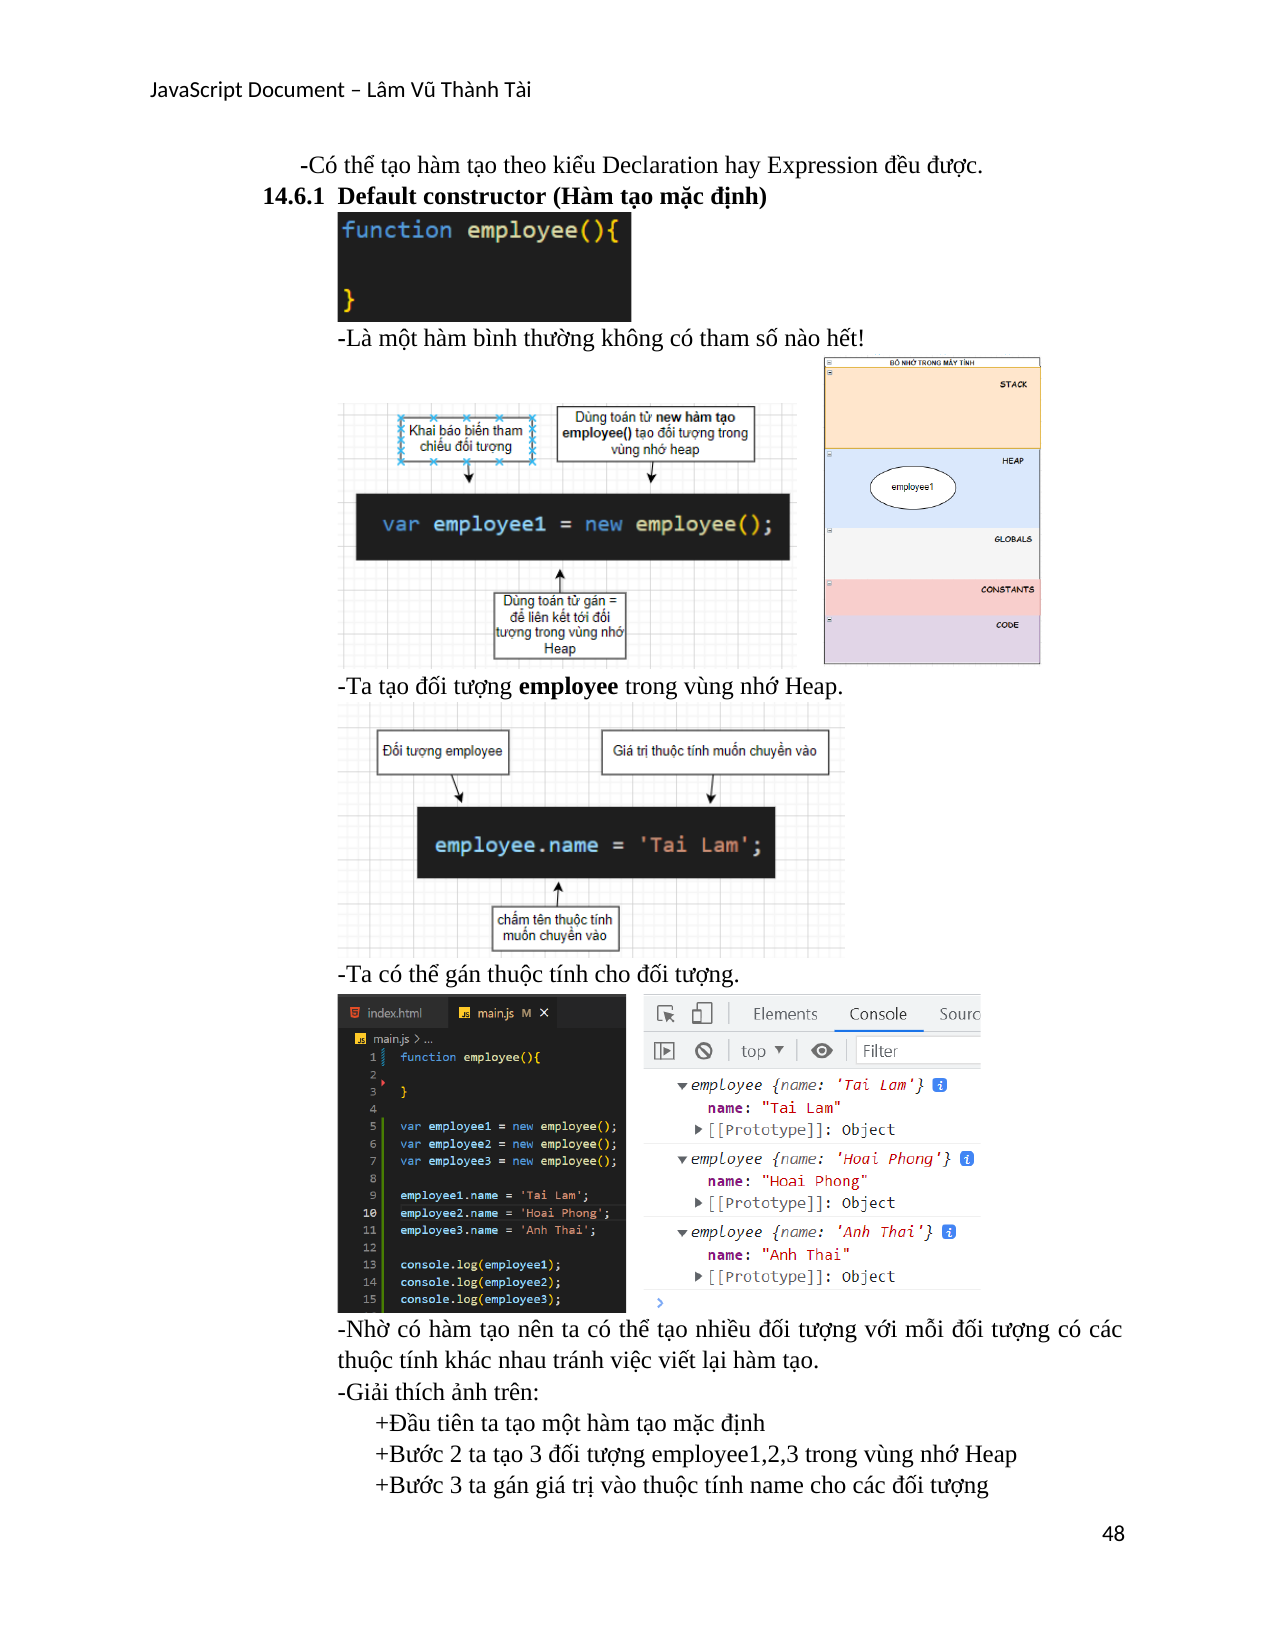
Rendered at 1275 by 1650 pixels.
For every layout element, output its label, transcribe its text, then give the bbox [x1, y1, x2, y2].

list +Đầu tiên ta tạo một hàm tạo mặc định [337, 1408, 1125, 1436]
picture [337, 403, 797, 669]
list +Bước 2 ta tạo 3 đối tượng employee1,2,3 trong vùng nhớ Heap [337, 1439, 1125, 1467]
list -Là một hàm bình thường không có tham số nào hết! [337, 323, 1125, 352]
list Default constructor (Hàm tạo mặc định) [262, 181, 1125, 210]
picture [337, 994, 627, 1313]
picture [821, 354, 1046, 669]
list +Bước 3 ta gán giá trị vào thuộc tính name cho các đối tượng [337, 1470, 1125, 1498]
list -Giải thích ảnh trên: [337, 1377, 1125, 1405]
list -Có thể tạo hàm tạo theo kiểu Declaration hay Expression đều được. [300, 150, 1125, 179]
picture [337, 212, 632, 322]
picture [337, 702, 845, 958]
list -Nhờ có hàm tạo nên ta có thể tạo nhiều đối tượng với mỗi đối tượng có các thuộc tính khác nhau tránh việc viết lại hàm tạo. [337, 1314, 1125, 1374]
list -Ta tạo đối tượng employee trong vùng nhớ Heap. [337, 671, 1125, 700]
list -Ta có thể gán thuộc tính cho đối tượng. [337, 959, 1125, 988]
picture [643, 990, 981, 1313]
